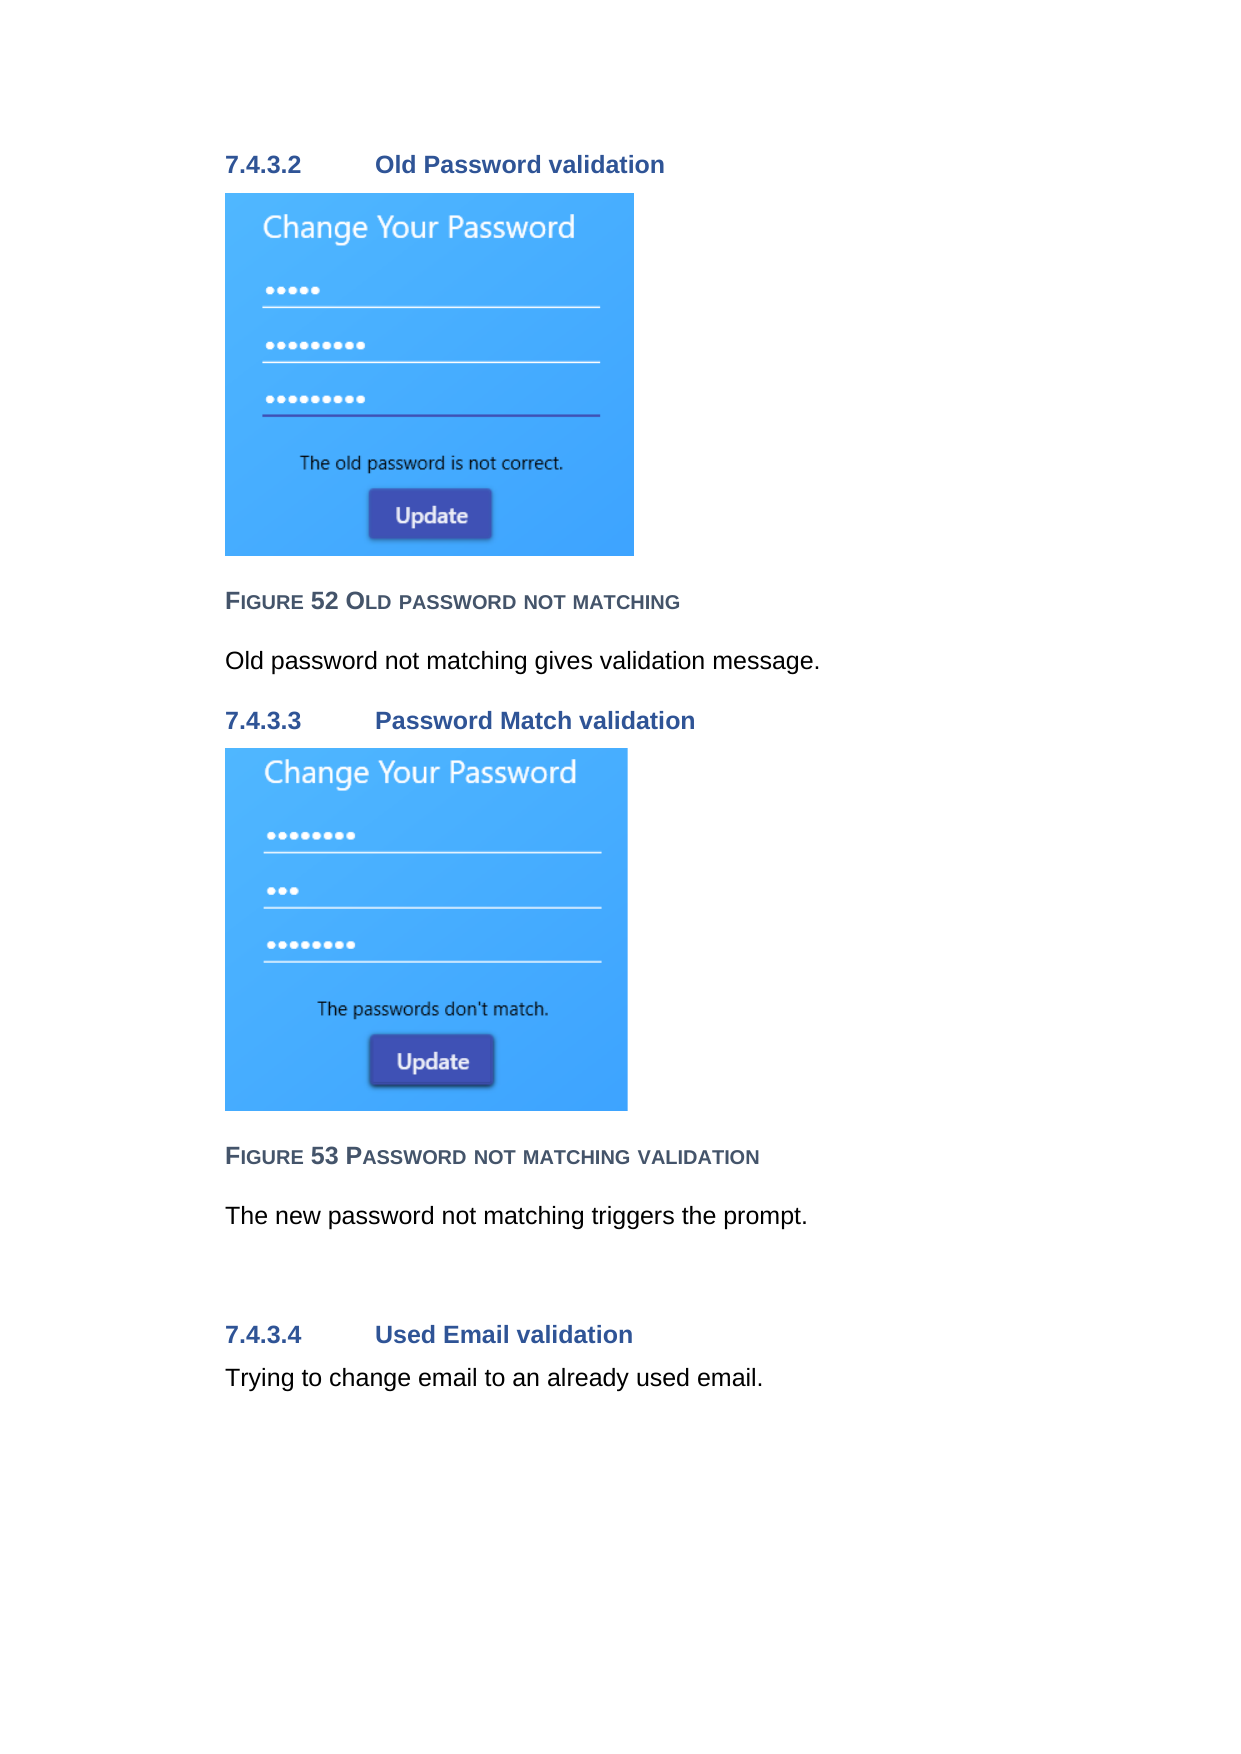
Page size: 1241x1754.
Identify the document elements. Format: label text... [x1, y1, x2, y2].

subtitle 7.4.3.4 Used Email validation [225, 1320, 1090, 1349]
text Figure 52 Old password not matching [225, 586, 1090, 615]
text Trying to change email to an already used email. [225, 1363, 1090, 1392]
subtitle 7.4.3.2 Old Password validation [225, 150, 1090, 179]
picture [225, 193, 634, 556]
text Figure 53 Password not matching validation [225, 1141, 1090, 1169]
subtitle 7.4.3.3 Password Match validation [225, 706, 1090, 734]
text The new password not matching triggers the prompt. [225, 1201, 1090, 1229]
picture [225, 748, 628, 1111]
text Old password not matching gives validation message. [225, 646, 1090, 675]
